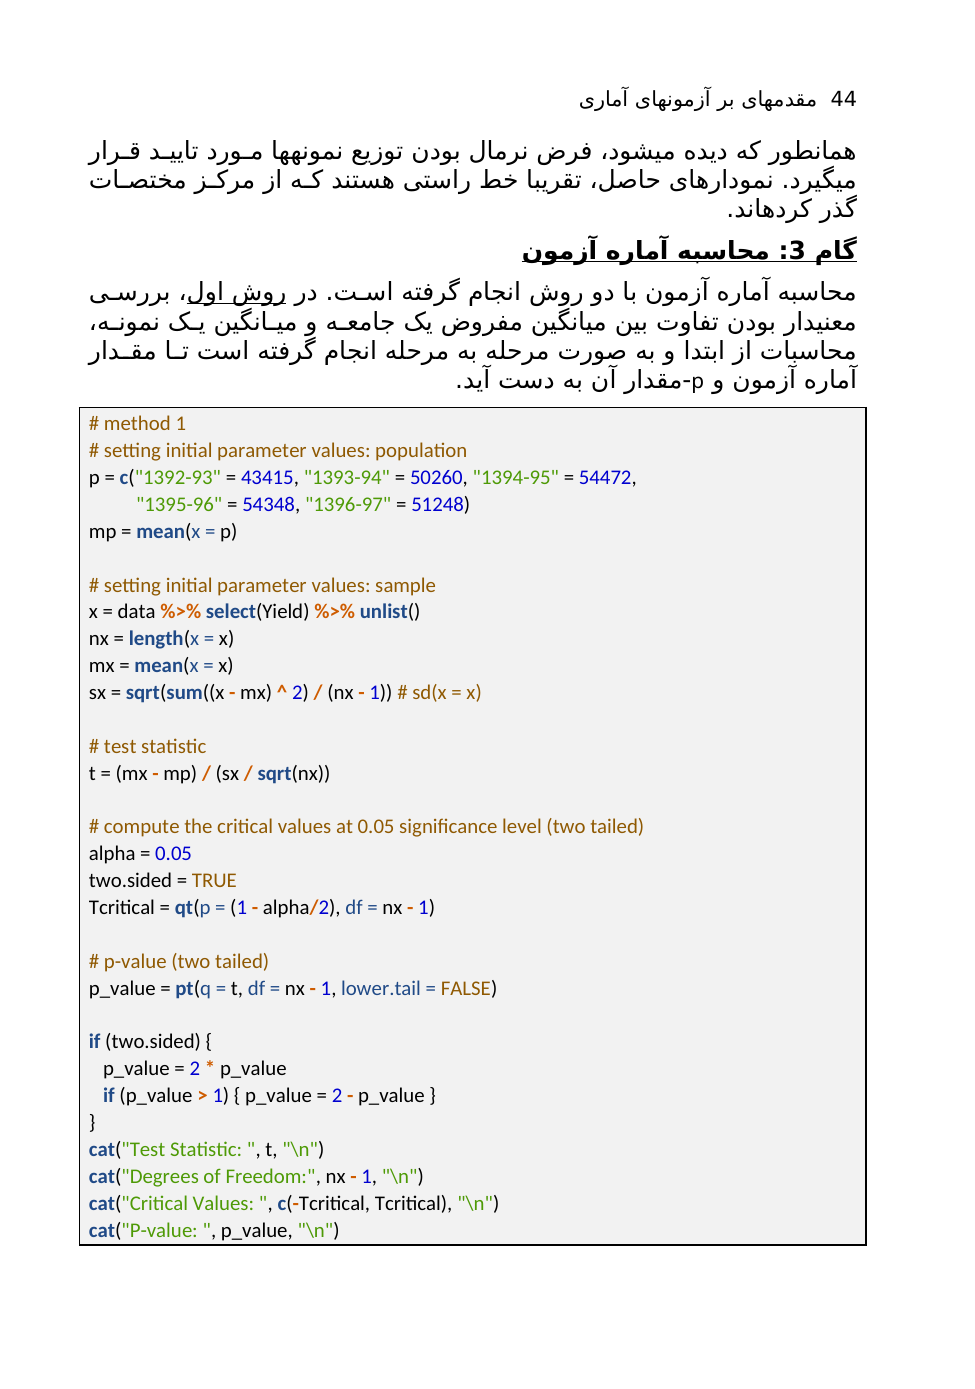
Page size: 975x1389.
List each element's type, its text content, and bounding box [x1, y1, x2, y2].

text گام 3: محاسبه آماره آزمون [89, 236, 857, 265]
text # method 1 # setting initial parameter values: population p = c("1392-93" = 43415, "1393-94" = 50260, "1394-95" = 54472, "1395-96" = 54348, "1396-97" = 51248) mp = mean(x = p) # setting initial parameter values: sample x = data %>% select(Yield) %>% unlist() nx = length(x = x) mx = mean(x = x) sx = sqrt(sum((x - mx) ^ 2) / (nx - 1)) # sd(x = x) # test statistic t = (mx - mp) / (sx / sqrt(nx)) # compute the critical values at 0.05 significance level (two tailed) alpha = 0.05 two.sided = TRUE Tcritical = qt(p = (1 - alpha/2), df = nx - 1) # p-value (two tailed) p_value = pt(q = t, df = nx - 1, lower.tail = FALSE) if (two.sided) { p_value = 2 * p_value if (p_value > 1) { p_value = 2 - p_value } } cat("Test Statistic: ", t, "\n") cat("Degrees of Freedom:", nx - 1, "\n") cat("Critical Values: ", c(-Tcritical, Tcritical), "\n") cat("P-value: ", p_value, "\n") [80, 408, 865, 1244]
text همانطور که دیده می‏شود، فرض نرمال بودن توزیع نمونه‏ها مورد تایید قرار می‏گیرد. نمودارهای حاصل، تقریبا خط راستی هستند که از مرکز مختصات گذر کرده‏اند. [89, 136, 857, 223]
text محاسبه آماره آزمون با دو روش انجام گرفته است. در روش اول، بررسی معنی‏دار بودن تفاوت بین میانگین مفروض یک جامعه و میانگین یک نمونه، محاسبات از ابتدا و به صورت مرحله به مرحله انجام گرفته است تا مقدار آماره آزمون و p-مقدار آن به دست آید. [89, 277, 857, 394]
